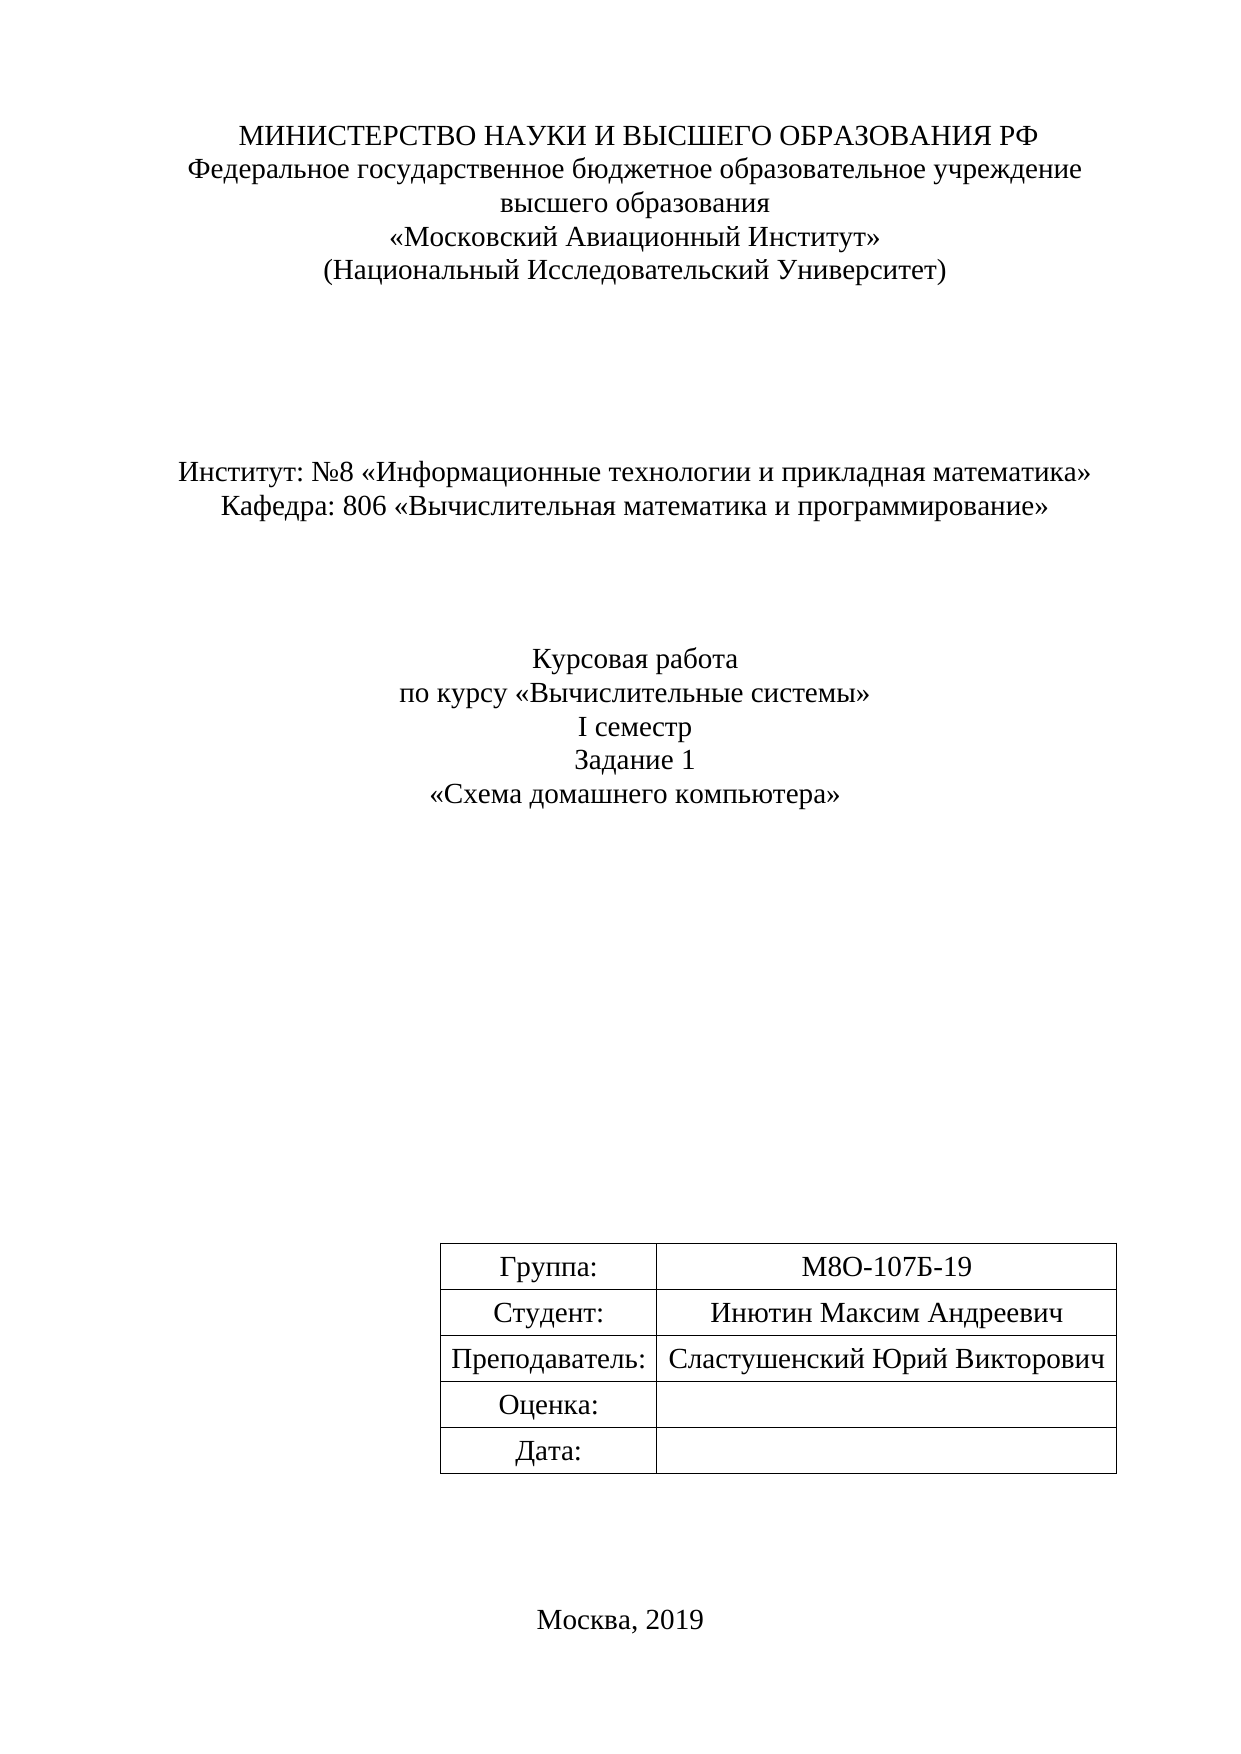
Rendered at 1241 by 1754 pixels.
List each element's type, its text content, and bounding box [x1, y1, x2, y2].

table_cell Студент: [441, 1290, 656, 1334]
table_header М8О-107Б-19 [657, 1244, 1116, 1288]
table_cell Инютин Максим Андреевич [657, 1290, 1116, 1334]
table_cell Преподаватель: [441, 1336, 656, 1381]
table_header Группа: [441, 1244, 656, 1288]
text по курсу «Вычислительные системы» [148, 675, 1122, 709]
text Институт: №8 «Информационные технологии и прикладная математика» [148, 454, 1122, 488]
text Федеральное государственное бюджетное образовательное учреждение высшего образования [148, 152, 1122, 219]
text «Московский Авиационный Институт» [148, 219, 1122, 252]
text Курсовая работа [148, 642, 1122, 675]
table_cell Оценка: [441, 1382, 656, 1427]
text (Национальный Исследовательский Университет) [148, 252, 1122, 286]
text I семестр [148, 709, 1122, 742]
table_cell [657, 1382, 1116, 1427]
table_cell Дата: [441, 1428, 656, 1473]
table_cell [657, 1428, 1116, 1473]
table_cell Сластушенский Юрий Викторович [657, 1336, 1116, 1381]
text МИНИСТЕРСТВО НАУКИ И ВЫСШЕГО ОБРАЗОВАНИЯ РФ [148, 118, 1122, 152]
text Кафедра: 806 «Вычислительная математика и программирование» [148, 488, 1122, 521]
text «Схема домашнего компьютера» [148, 776, 1122, 809]
text Задание 1 [148, 742, 1122, 776]
